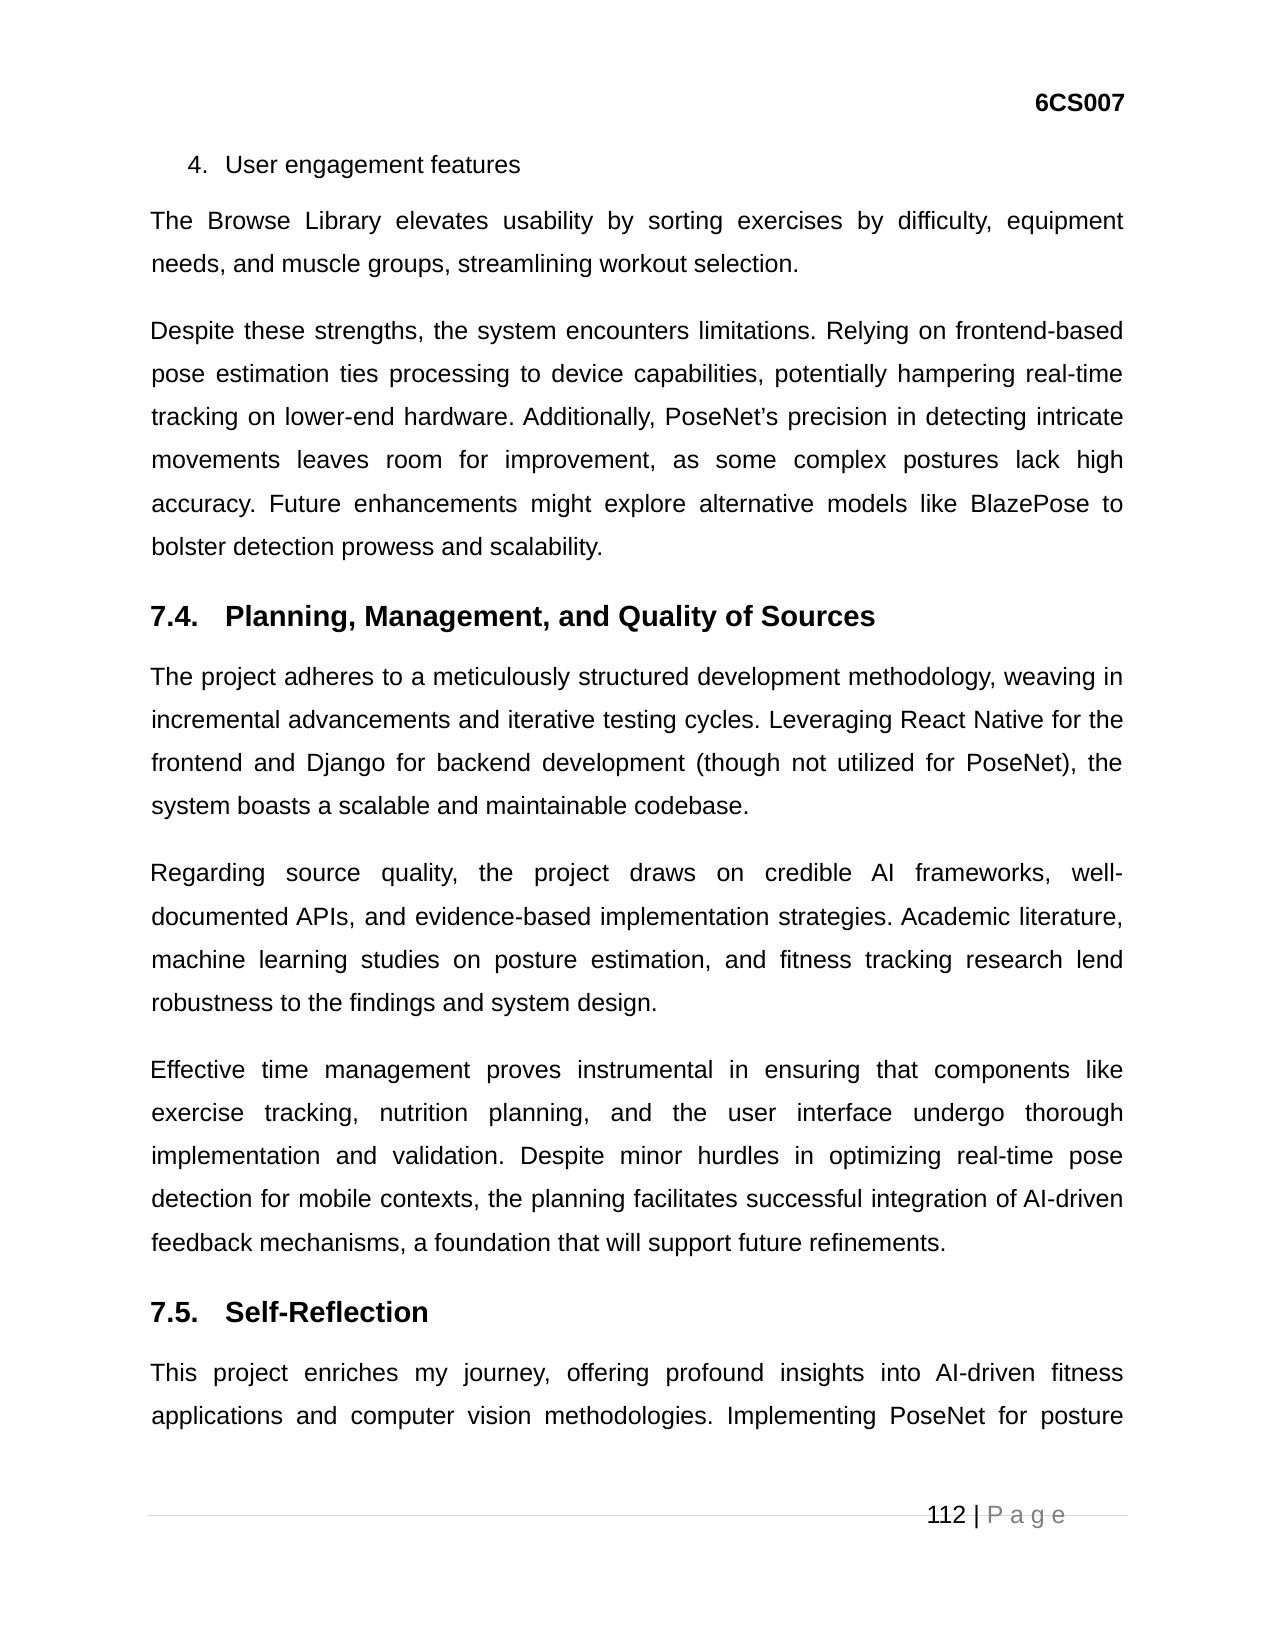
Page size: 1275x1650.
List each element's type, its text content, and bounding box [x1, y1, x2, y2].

text The Browse Library elevates usability by sorting exercises by difficulty, equipment needs, and muscle groups, streamlining workout selection. [150, 206, 1125, 277]
text The project adheres to a meticulously structured development methodology, weaving in incremental advancements and iterative testing cycles. Leveraging React Native for the frontend and Django for backend development (though not utilized for PoseNet), the system boasts a scalable and maintainable codebase. [150, 662, 1125, 820]
subtitle Planning, Management, and Quality of Sources [150, 599, 1125, 632]
subtitle Self-Reflection [150, 1295, 1125, 1328]
text Effective time management proves instrumental in ensuring that components like exercise tracking, nutrition planning, and the user interface undergo thorough implementation and validation. Despite minor hurdles in optimizing real-time pose detection for mobile contexts, the planning facilitates successful integration of AI-driven feedback mechanisms, a foundation that will support future refinements. [150, 1055, 1125, 1256]
text Regarding source quality, the project draws on credible AI frameworks, well-documented APIs, and evidence-based implementation strategies. Academic literature, machine learning studies on posture estimation, and fitness tracking research lend robustness to the findings and system design. [150, 858, 1125, 1017]
list User engagement features [187, 150, 1125, 179]
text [150, 1358, 1125, 1429]
text Despite these strengths, the system encounters limitations. Relying on frontend-based pose estimation ties processing to device capabilities, potentially hampering real-time tracking on lower-end hardware. Additionally, PoseNet’s precision in detecting intricate movements leaves room for improvement, as some complex postures lack high accuracy. Future enhancements might explore alternative models like BlazePose to bolster detection prowess and scalability. [150, 316, 1125, 560]
